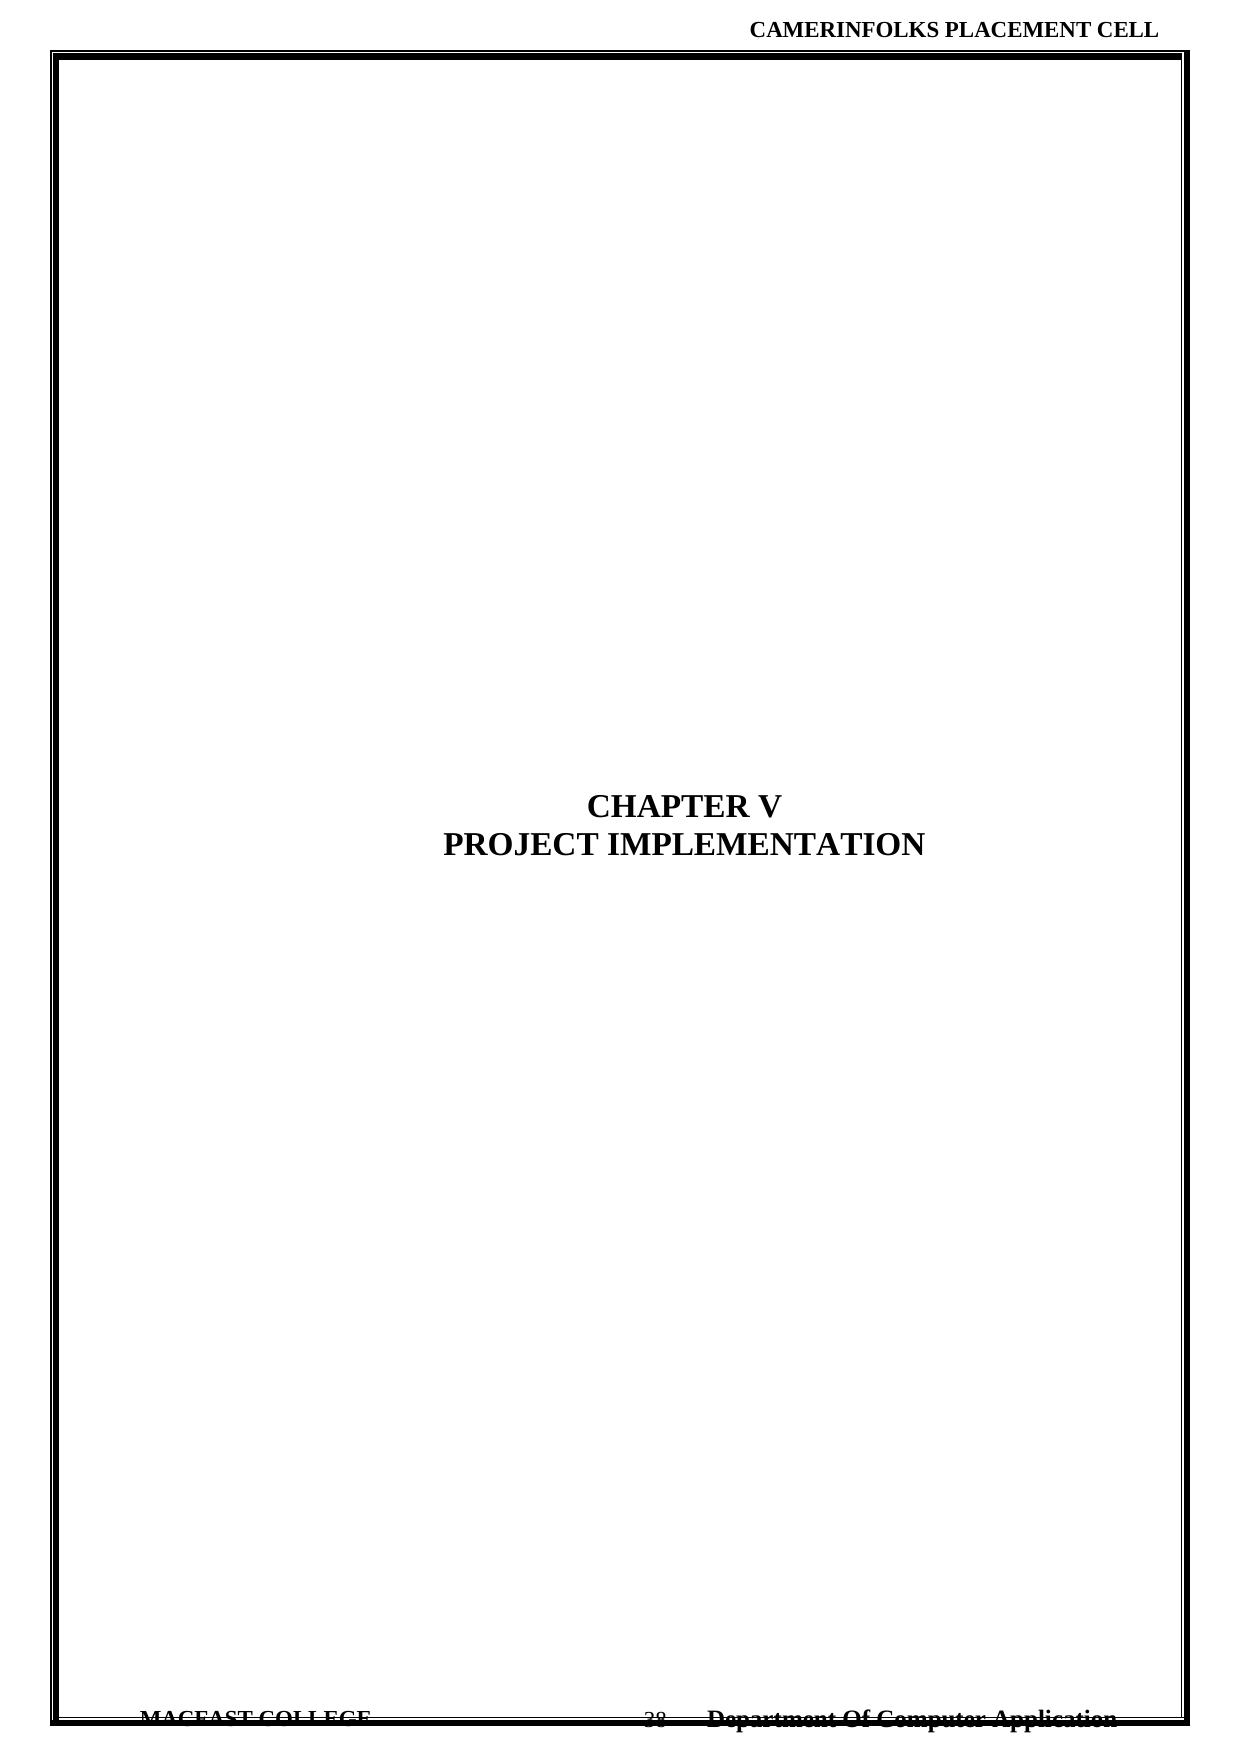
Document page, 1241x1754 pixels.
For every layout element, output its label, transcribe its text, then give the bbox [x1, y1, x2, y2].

subtitle CHAPTER V PROJECT IMPLEMENTATION [443, 787, 927, 862]
